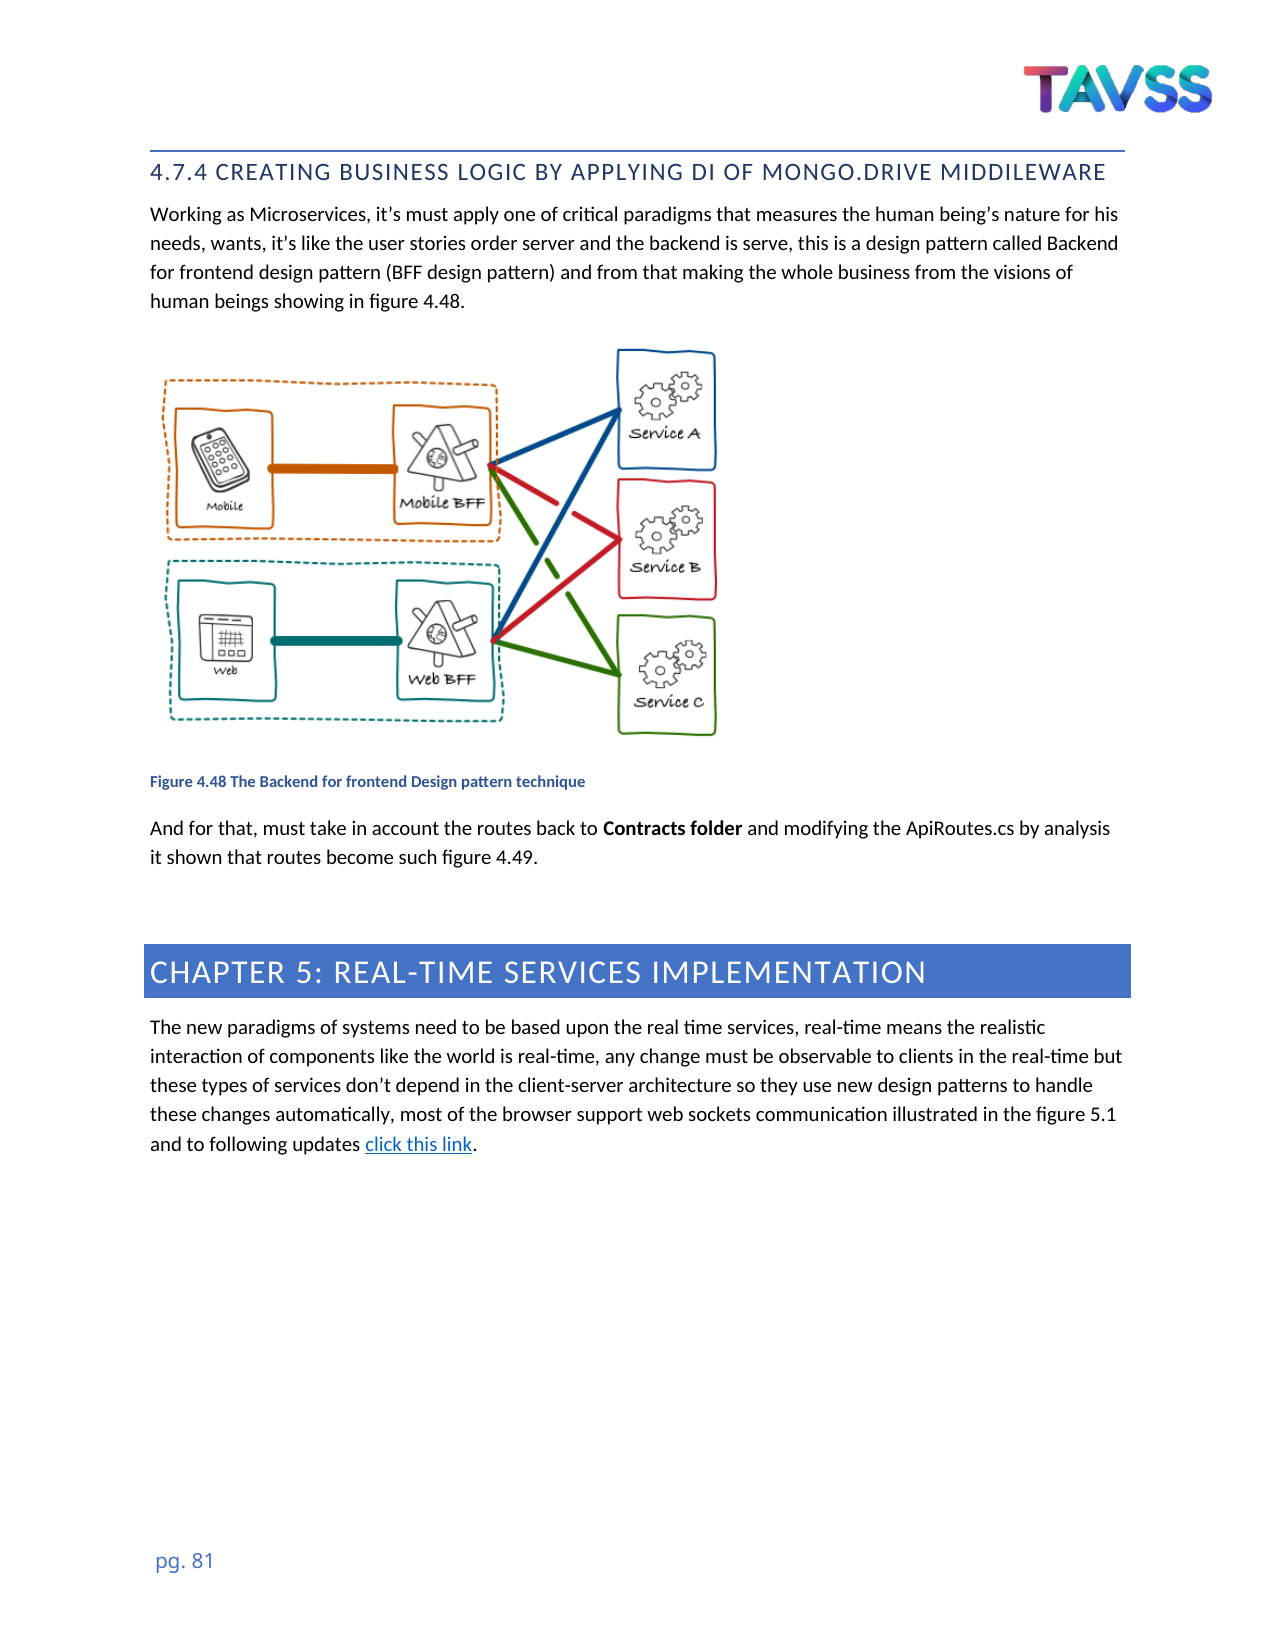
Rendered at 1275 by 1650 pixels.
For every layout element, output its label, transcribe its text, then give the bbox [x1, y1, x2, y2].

picture [1002, 41, 1236, 135]
text Figure 4.48 The Backend for frontend Design pattern technique [150, 771, 1125, 791]
text And for that, must take in account the routes back to Contracts folder and modifying the ApiRoutes.cs by analysis it shown that routes become such figure 4.49. [150, 815, 1125, 870]
picture [150, 338, 729, 747]
text Working as Microservices, it’s must apply one of critical paradigms that measures the human being’s nature for his needs, wants, it’s like the user stories order server and the backend is serve, this is a design pattern called Backend for frontend design pattern (BFF design pattern) and from that making the whole business from the visions of human beings showing in figure 4.48. [150, 201, 1125, 314]
subtitle 4.7.4 Creating Business Logic by applying DI of Mongo.Drive middileware [150, 152, 1125, 186]
text The new paradigms of systems need to be based upon the real time services, real-time means the realistic interaction of components like the world is real-time, any change must be observable to clients in the real-time but these types of services don’t depend in the client-server architecture so they use new design patterns to handle these changes automatically, most of the browser support web sockets communication illustrated in the figure 5.1 and to following updates click this link. [150, 1014, 1125, 1156]
subtitle CHAPTER 5: REAL-TIME Services Implementation [150, 951, 1125, 991]
